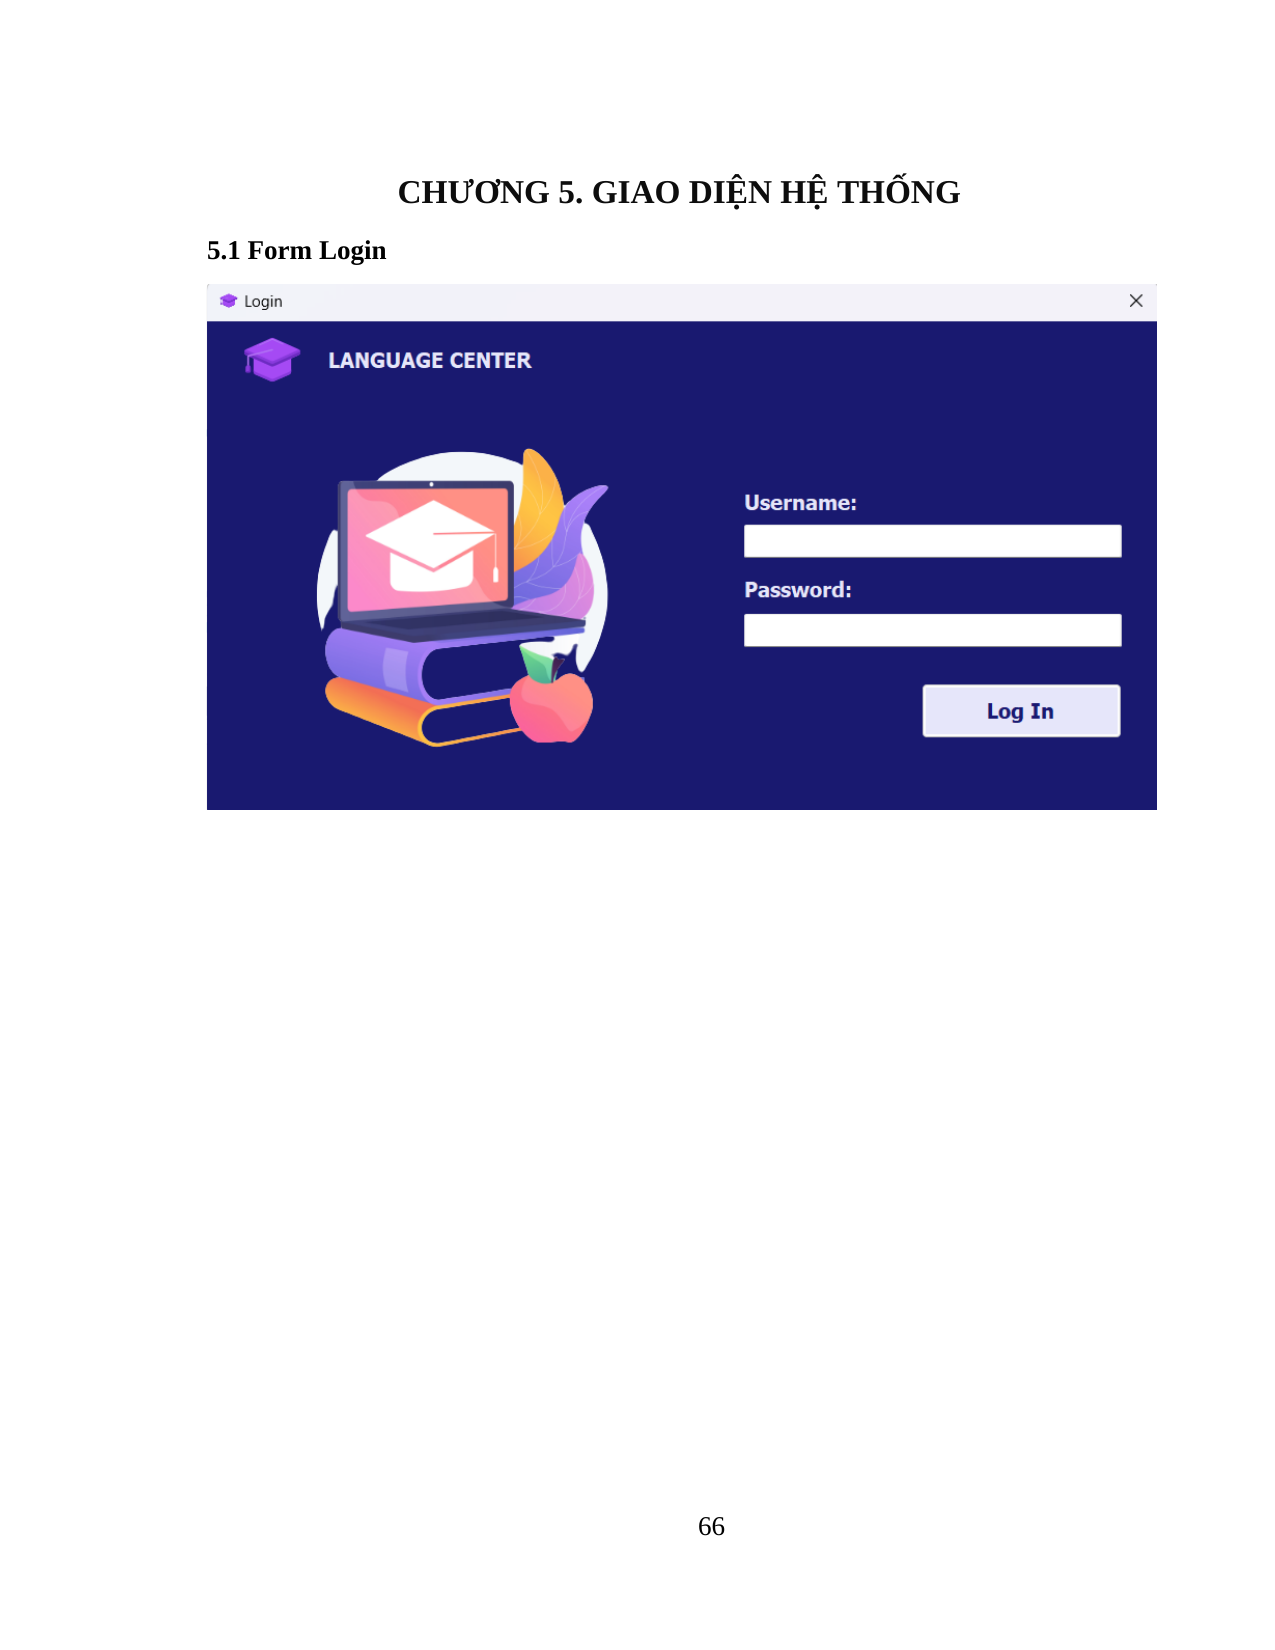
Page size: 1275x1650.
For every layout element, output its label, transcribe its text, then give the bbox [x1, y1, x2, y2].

subtitle 5.1 Form Login [148, 234, 1157, 266]
picture [206, 284, 1157, 810]
subtitle CHƯƠNG 5. GIAO DIỆN HỆ THỐNG [148, 173, 1152, 211]
